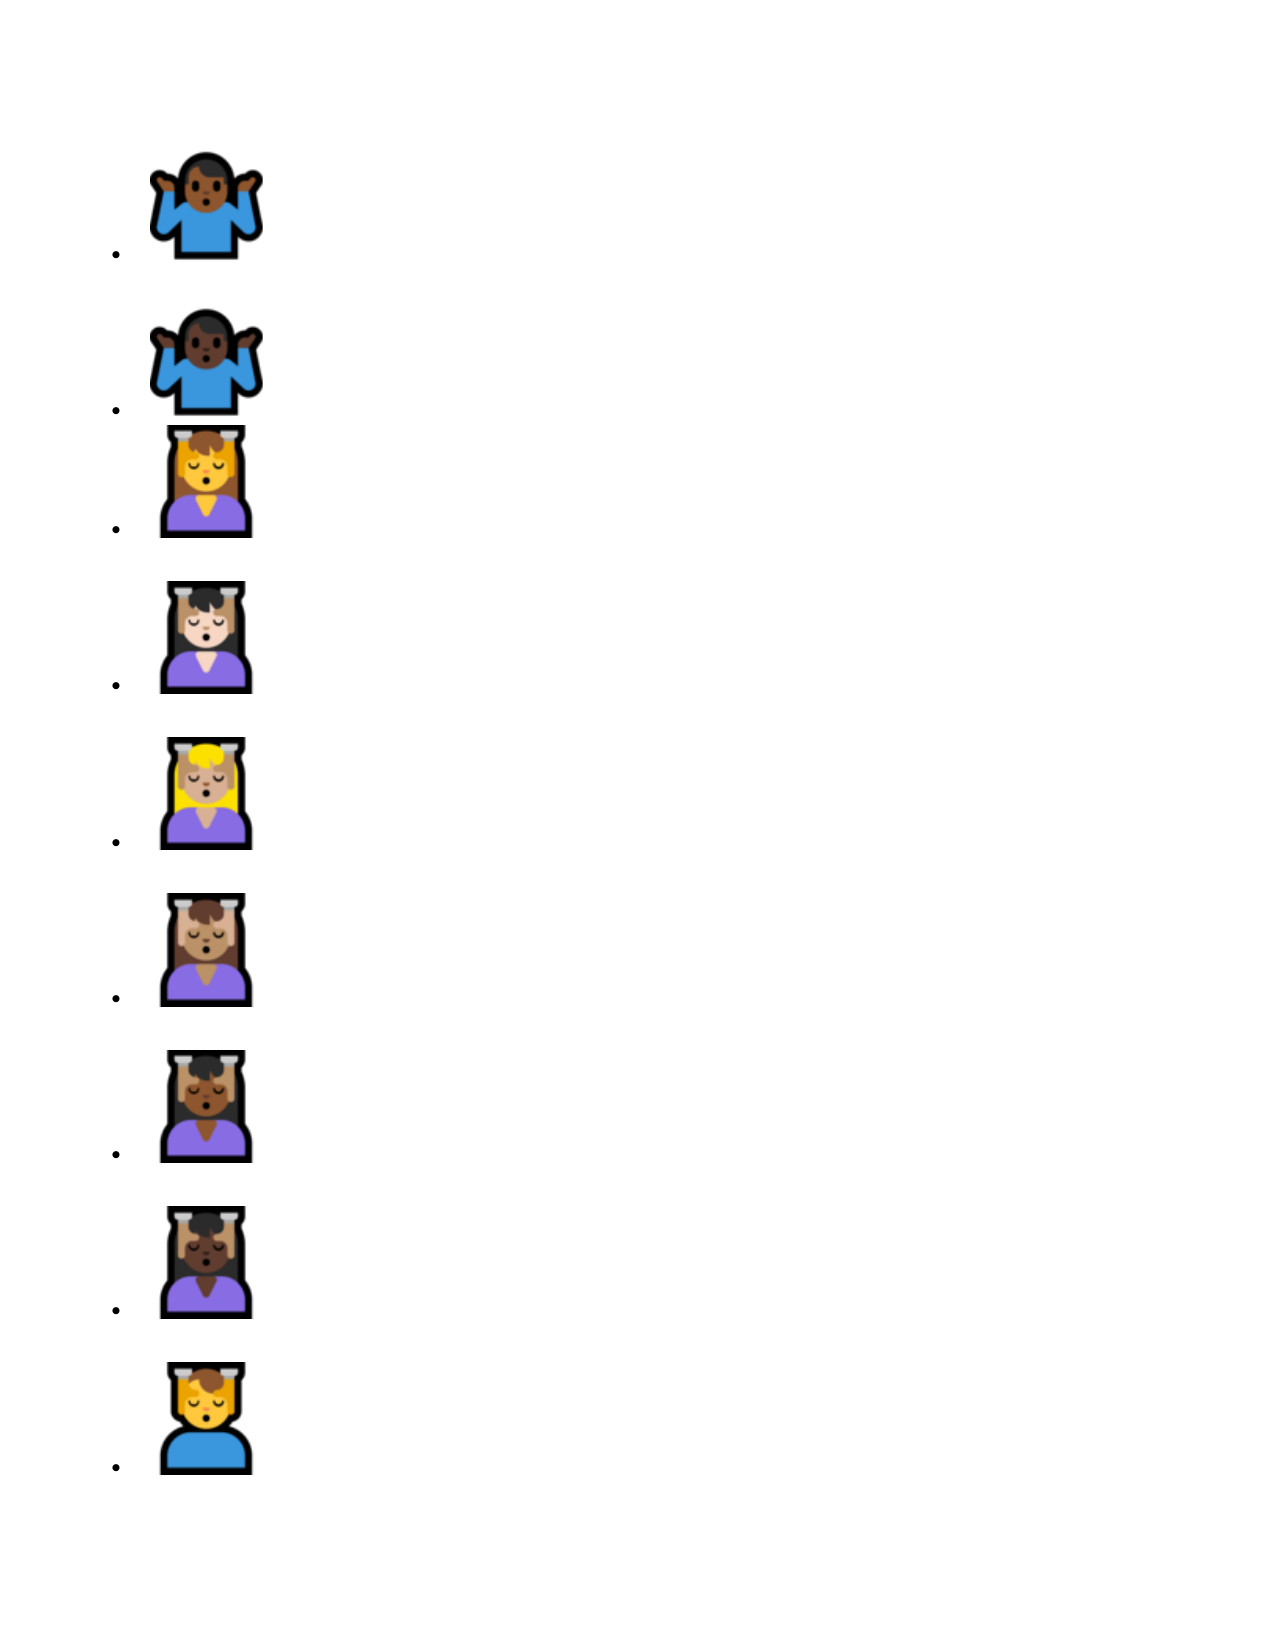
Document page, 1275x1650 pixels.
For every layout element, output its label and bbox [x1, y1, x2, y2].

picture [150, 1050, 263, 1163]
picture [150, 150, 263, 263]
picture [150, 893, 263, 1007]
picture [150, 425, 263, 538]
picture [150, 306, 263, 419]
picture [150, 1362, 263, 1475]
picture [150, 581, 263, 694]
picture [150, 1206, 263, 1319]
picture [150, 737, 263, 850]
